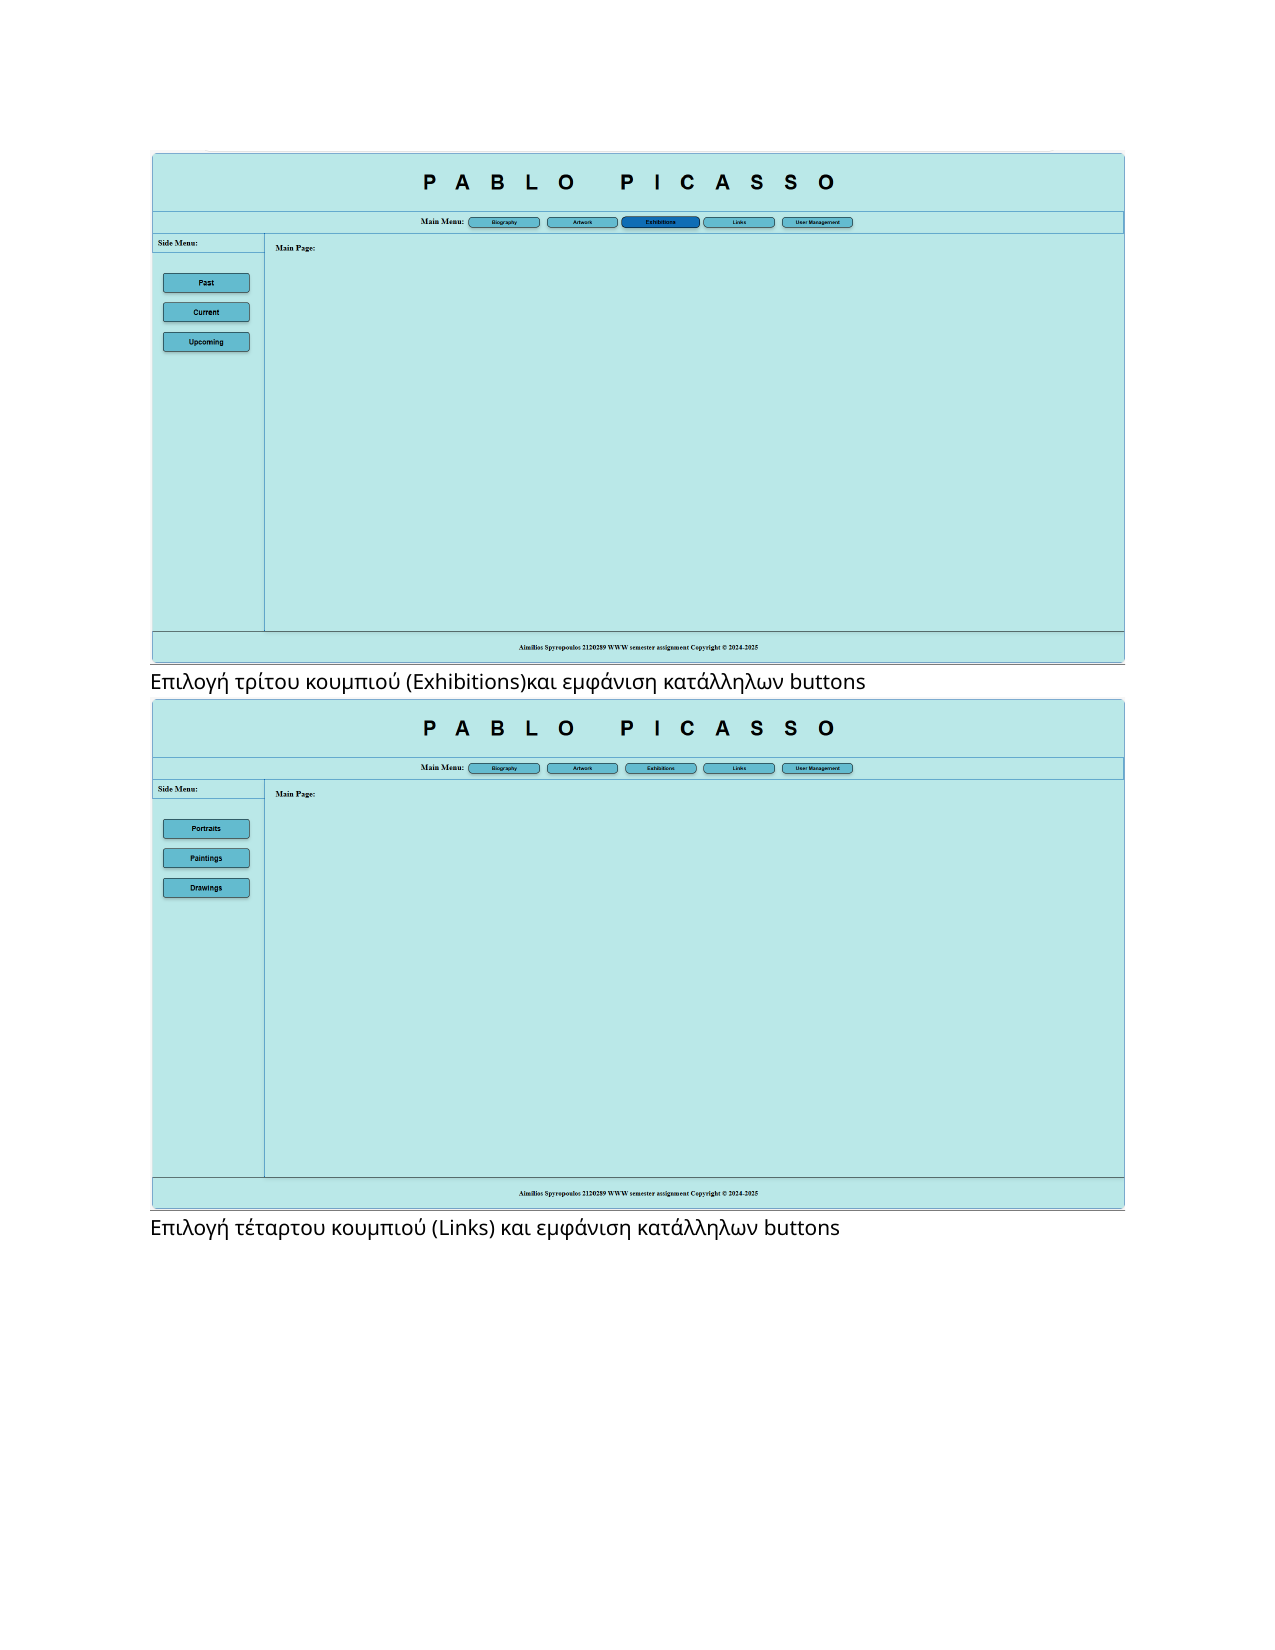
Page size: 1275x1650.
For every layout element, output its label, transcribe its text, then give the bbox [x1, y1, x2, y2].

picture [150, 150, 1125, 665]
picture [150, 697, 1125, 1211]
